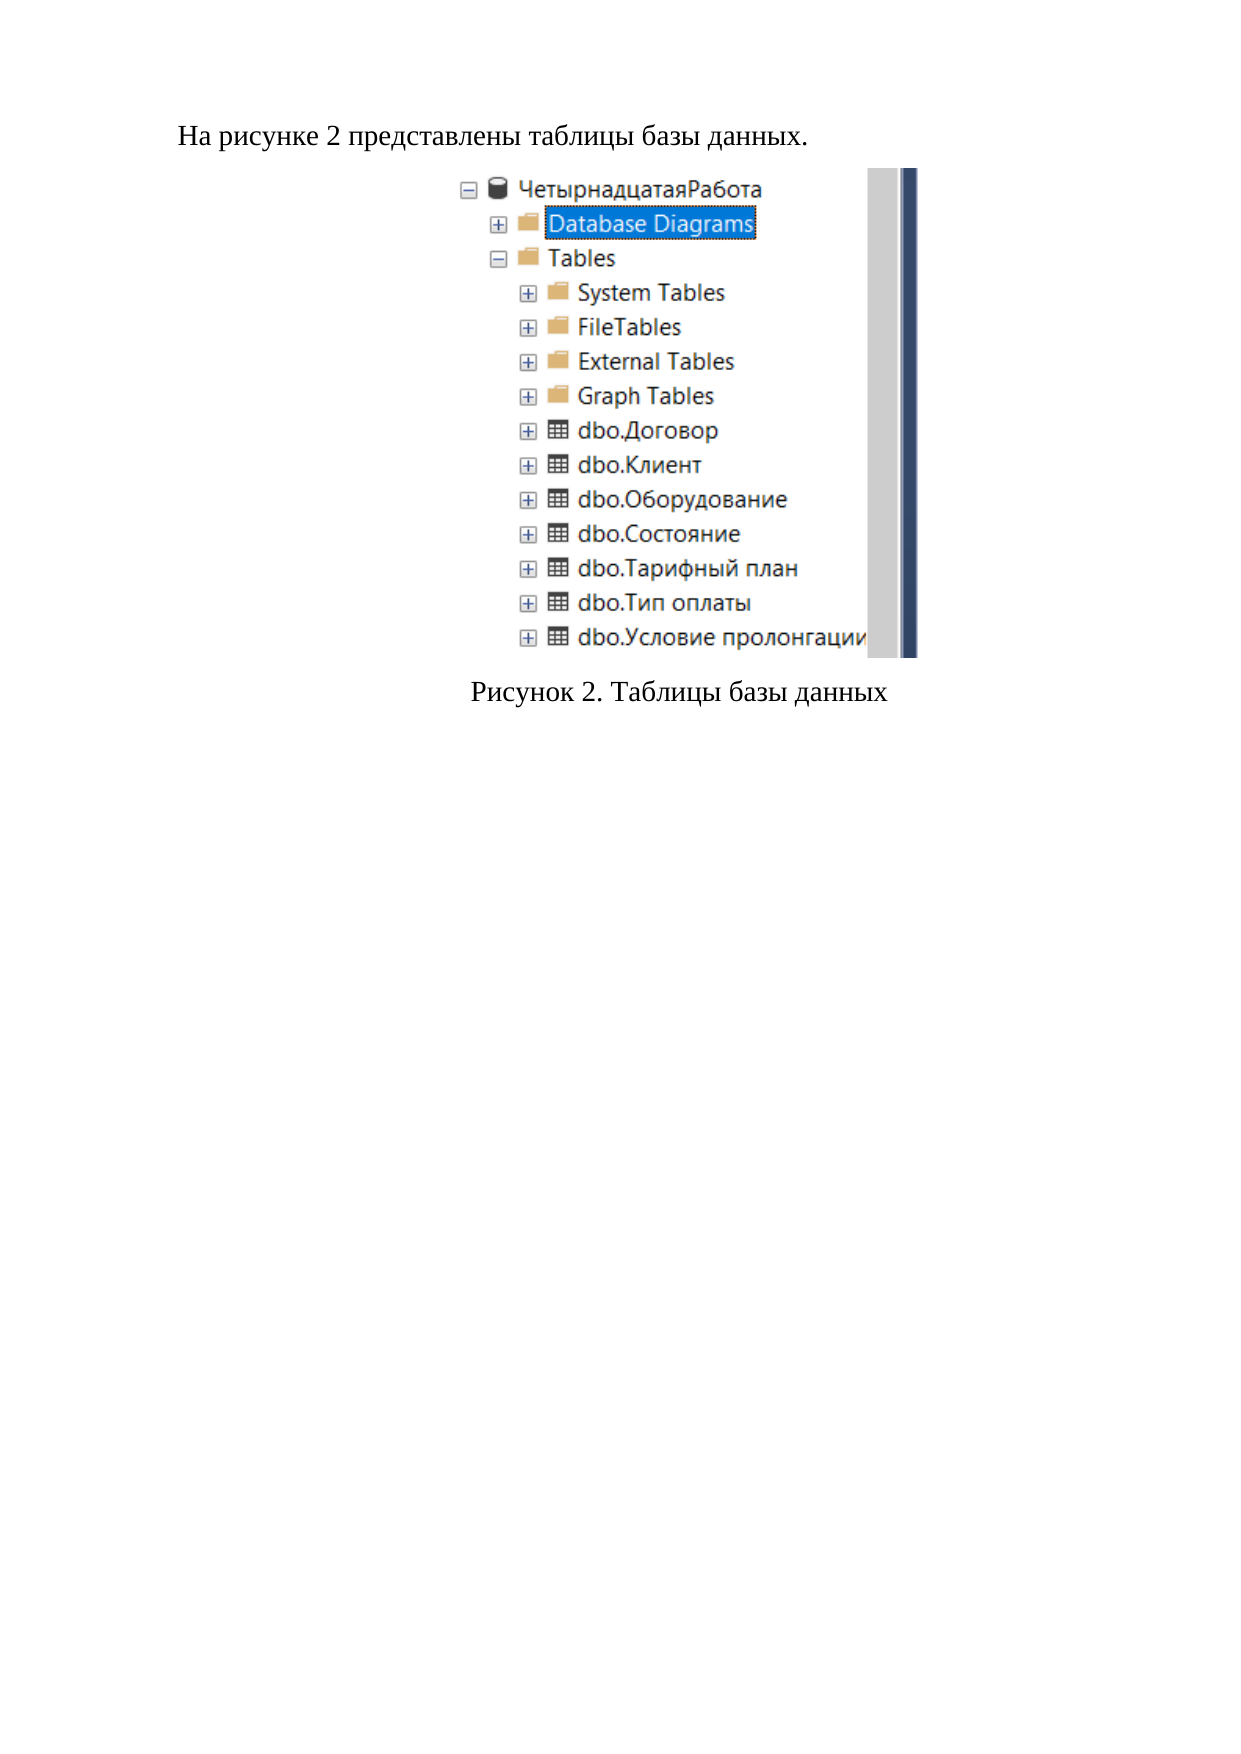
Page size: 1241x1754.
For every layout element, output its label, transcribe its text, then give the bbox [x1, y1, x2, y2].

text Рисунок 2. Таблицы базы данных [177, 674, 1181, 708]
picture [437, 168, 921, 658]
text На рисунке 2 представлены таблицы базы данных. [177, 118, 1181, 152]
